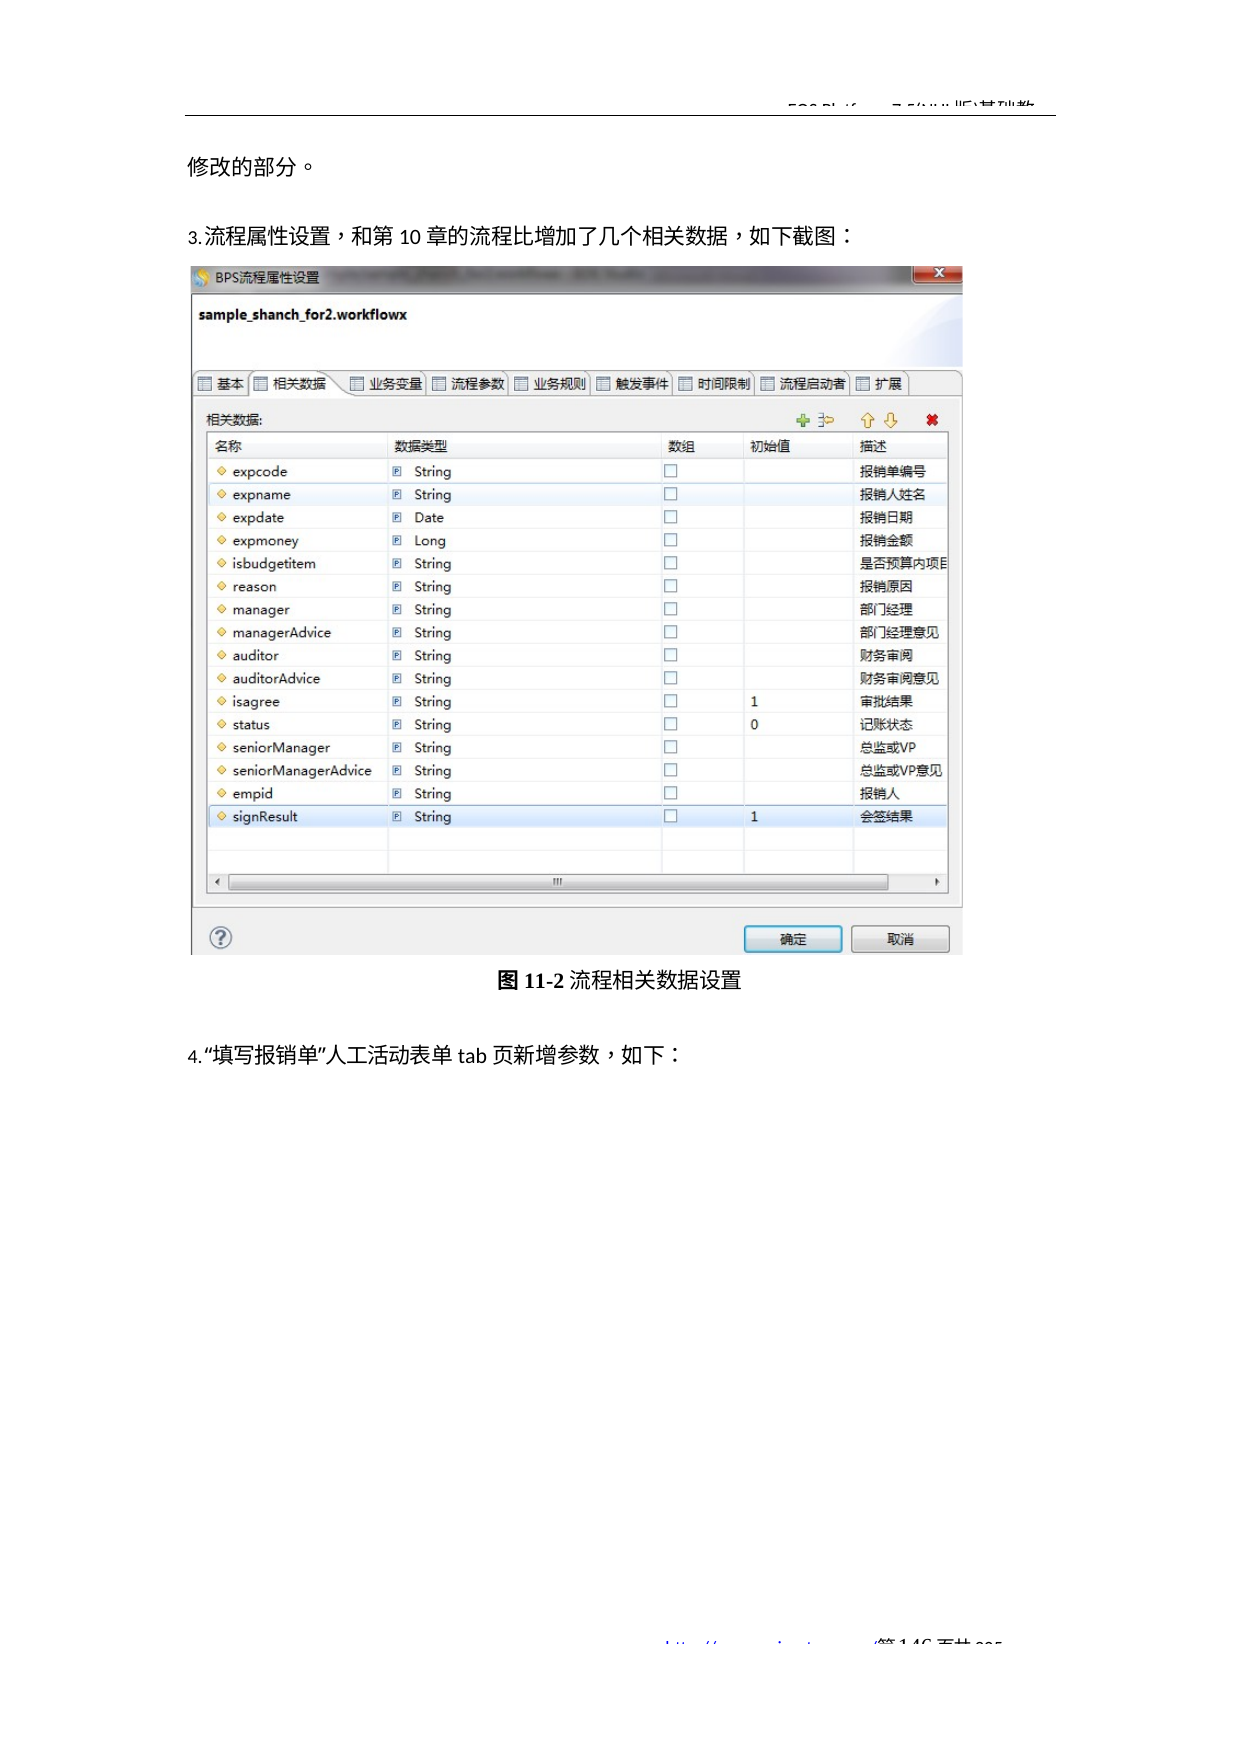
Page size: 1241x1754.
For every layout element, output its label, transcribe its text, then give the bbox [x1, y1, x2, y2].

list 流程属性设置，和第 10 章的流程比增加了几个相关数据，如下截图： [187, 221, 1111, 251]
picture [190, 266, 963, 955]
text 修改的部分。 [187, 152, 1111, 182]
list “填写报销单”人工活动表单 tab 页新增参数，如下： [187, 1040, 1111, 1070]
